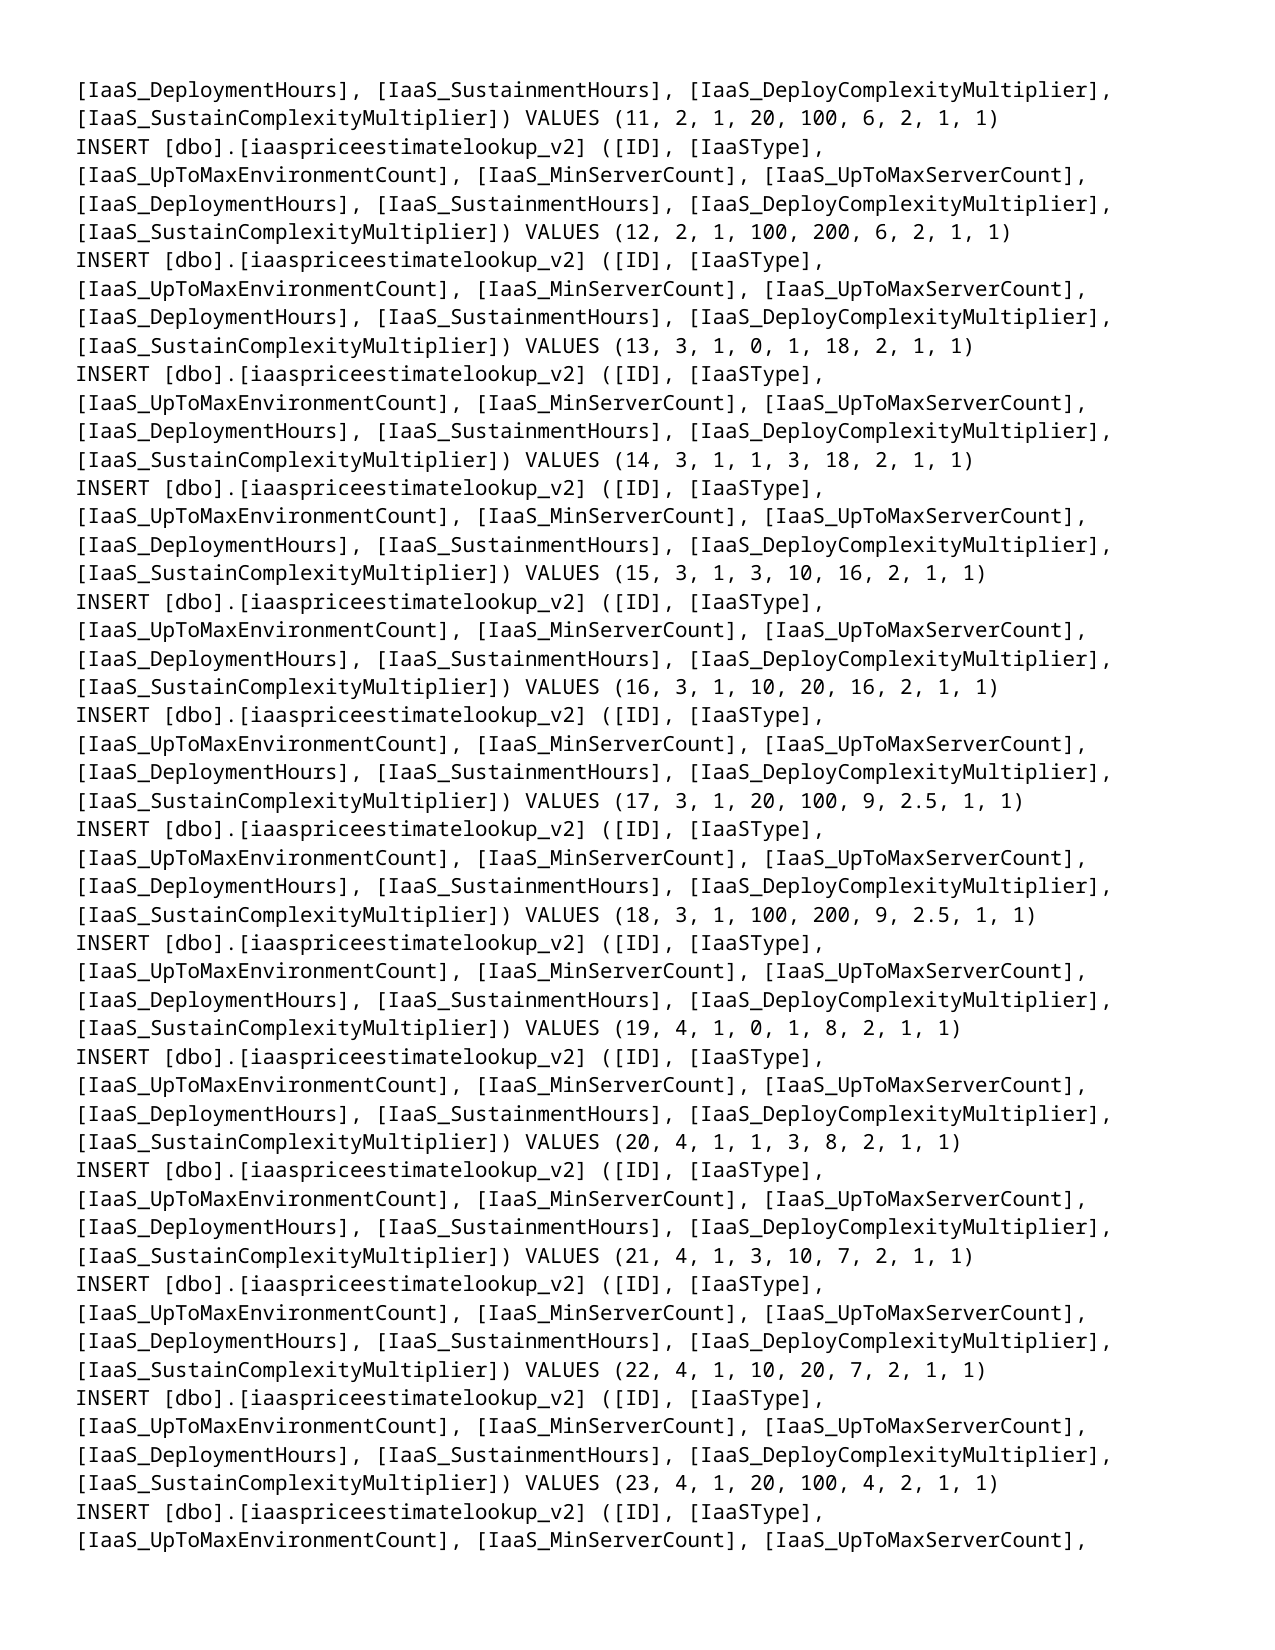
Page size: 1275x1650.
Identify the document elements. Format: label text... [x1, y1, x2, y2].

text INSERT [dbo].[iaaspriceestimatelookup_v2] ([ID], [IaaSType], [IaaS_UpToMaxEnvironmentCount], [IaaS_MinServerCount], [IaaS_UpToMaxServerCount], [IaaS_DeploymentHours], [IaaS_SustainmentHours], [IaaS_DeployComplexityMultiplier], [IaaS_SustainComplexityMultiplier]) VALUES (22, 4, 1, 10, 20, 7, 2, 1, 1) [75, 1269, 1200, 1383]
text INSERT [dbo].[iaaspriceestimatelookup_v2] ([ID], [IaaSType], [IaaS_UpToMaxEnvironmentCount], [IaaS_MinServerCount], [IaaS_UpToMaxServerCount], [IaaS_DeploymentHours], [IaaS_SustainmentHours], [IaaS_DeployComplexityMultiplier], [IaaS_SustainComplexityMultiplier]) VALUES (15, 3, 1, 3, 10, 16, 2, 1, 1) [75, 473, 1200, 587]
text INSERT [dbo].[iaaspriceestimatelookup_v2] ([ID], [IaaSType], [IaaS_UpToMaxEnvironmentCount], [IaaS_MinServerCount], [IaaS_UpToMaxServerCount], [IaaS_DeploymentHours], [IaaS_SustainmentHours], [IaaS_DeployComplexityMultiplier], [IaaS_SustainComplexityMultiplier]) VALUES (17, 3, 1, 20, 100, 9, 2.5, 1, 1) [75, 701, 1200, 814]
text INSERT [dbo].[iaaspriceestimatelookup_v2] ([ID], [IaaSType], [IaaS_UpToMaxEnvironmentCount], [IaaS_MinServerCount], [IaaS_UpToMaxServerCount], [IaaS_DeploymentHours], [IaaS_SustainmentHours], [IaaS_DeployComplexityMultiplier], [IaaS_SustainComplexityMultiplier]) VALUES (20, 4, 1, 1, 3, 8, 2, 1, 1) [75, 1042, 1200, 1156]
text INSERT [dbo].[iaaspriceestimatelookup_v2] ([ID], [IaaSType], [IaaS_UpToMaxEnvironmentCount], [IaaS_MinServerCount], [IaaS_UpToMaxServerCount], [IaaS_DeploymentHours], [IaaS_SustainmentHours], [IaaS_DeployComplexityMultiplier], [IaaS_SustainComplexityMultiplier]) VALUES (16, 3, 1, 10, 20, 16, 2, 1, 1) [75, 587, 1200, 701]
text INSERT [dbo].[iaaspriceestimatelookup_v2] ([ID], [IaaSType], [IaaS_UpToMaxEnvironmentCount], [IaaS_MinServerCount], [IaaS_UpToMaxServerCount], [IaaS_DeploymentHours], [IaaS_SustainmentHours], [IaaS_DeployComplexityMultiplier], [IaaS_SustainComplexityMultiplier]) VALUES (21, 4, 1, 3, 10, 7, 2, 1, 1) [75, 1156, 1200, 1269]
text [75, 75, 1200, 132]
text INSERT [dbo].[iaaspriceestimatelookup_v2] ([ID], [IaaSType], [IaaS_UpToMaxEnvironmentCount], [IaaS_MinServerCount], [IaaS_UpToMaxServerCount], [IaaS_DeploymentHours], [IaaS_SustainmentHours], [IaaS_DeployComplexityMultiplier], [IaaS_SustainComplexityMultiplier]) VALUES (13, 3, 1, 0, 1, 18, 2, 1, 1) [75, 246, 1200, 359]
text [75, 1497, 1200, 1554]
text INSERT [dbo].[iaaspriceestimatelookup_v2] ([ID], [IaaSType], [IaaS_UpToMaxEnvironmentCount], [IaaS_MinServerCount], [IaaS_UpToMaxServerCount], [IaaS_DeploymentHours], [IaaS_SustainmentHours], [IaaS_DeployComplexityMultiplier], [IaaS_SustainComplexityMultiplier]) VALUES (14, 3, 1, 1, 3, 18, 2, 1, 1) [75, 359, 1200, 473]
text INSERT [dbo].[iaaspriceestimatelookup_v2] ([ID], [IaaSType], [IaaS_UpToMaxEnvironmentCount], [IaaS_MinServerCount], [IaaS_UpToMaxServerCount], [IaaS_DeploymentHours], [IaaS_SustainmentHours], [IaaS_DeployComplexityMultiplier], [IaaS_SustainComplexityMultiplier]) VALUES (18, 3, 1, 100, 200, 9, 2.5, 1, 1) [75, 814, 1200, 928]
text INSERT [dbo].[iaaspriceestimatelookup_v2] ([ID], [IaaSType], [IaaS_UpToMaxEnvironmentCount], [IaaS_MinServerCount], [IaaS_UpToMaxServerCount], [IaaS_DeploymentHours], [IaaS_SustainmentHours], [IaaS_DeployComplexityMultiplier], [IaaS_SustainComplexityMultiplier]) VALUES (12, 2, 1, 100, 200, 6, 2, 1, 1) [75, 132, 1200, 246]
text INSERT [dbo].[iaaspriceestimatelookup_v2] ([ID], [IaaSType], [IaaS_UpToMaxEnvironmentCount], [IaaS_MinServerCount], [IaaS_UpToMaxServerCount], [IaaS_DeploymentHours], [IaaS_SustainmentHours], [IaaS_DeployComplexityMultiplier], [IaaS_SustainComplexityMultiplier]) VALUES (19, 4, 1, 0, 1, 8, 2, 1, 1) [75, 928, 1200, 1042]
text INSERT [dbo].[iaaspriceestimatelookup_v2] ([ID], [IaaSType], [IaaS_UpToMaxEnvironmentCount], [IaaS_MinServerCount], [IaaS_UpToMaxServerCount], [IaaS_DeploymentHours], [IaaS_SustainmentHours], [IaaS_DeployComplexityMultiplier], [IaaS_SustainComplexityMultiplier]) VALUES (23, 4, 1, 20, 100, 4, 2, 1, 1) [75, 1383, 1200, 1497]
